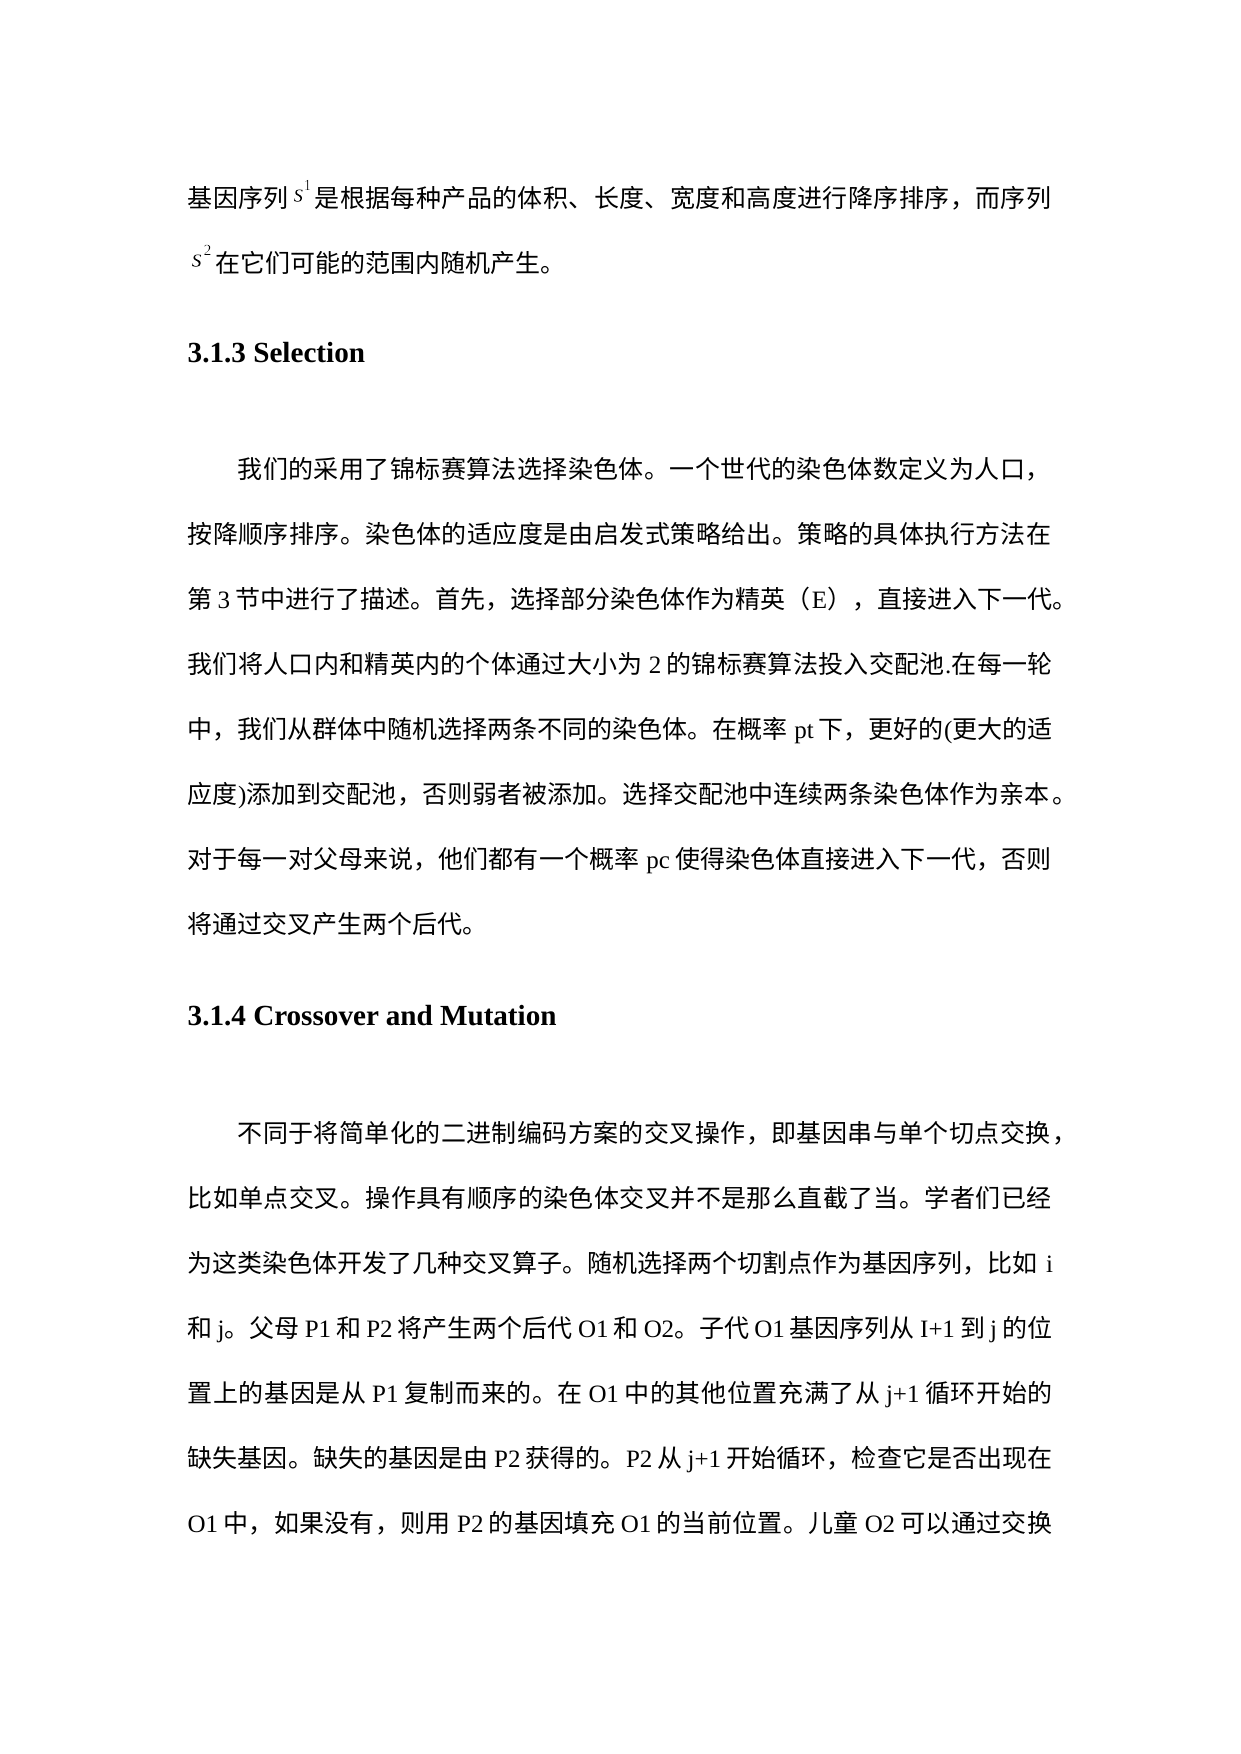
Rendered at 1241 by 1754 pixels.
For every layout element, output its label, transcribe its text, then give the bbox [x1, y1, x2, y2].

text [187, 162, 1053, 292]
text 我们的采用了锦标赛算法选择染色体。一个世代的染色体数定义为人口，按降顺序排序。染色体的适应度是由启发式策略给出。策略的具体执行方法在第3节中进行了描述。首先，选择部分染色体作为精英（E），直接进入下一代。我们将人口内和精英内的个体通过大小为2的锦标赛算法投入交配池.在每一轮中，我们从群体中随机选择两条不同的染色体。在概率pt下，更好的(更大的适应度)添加到交配池，否则弱者被添加。选择交配池中连续两条染色体作为亲本。对于每一对父母来说，他们都有一个概率pc使得染色体直接进入下一代，否则将通过交叉产生两个后代。 [187, 436, 1053, 956]
subtitle 3.1.3 Selection [187, 319, 1053, 384]
subtitle 3.1.4 Crossover and Mutation [187, 983, 1053, 1048]
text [187, 1099, 1053, 1554]
